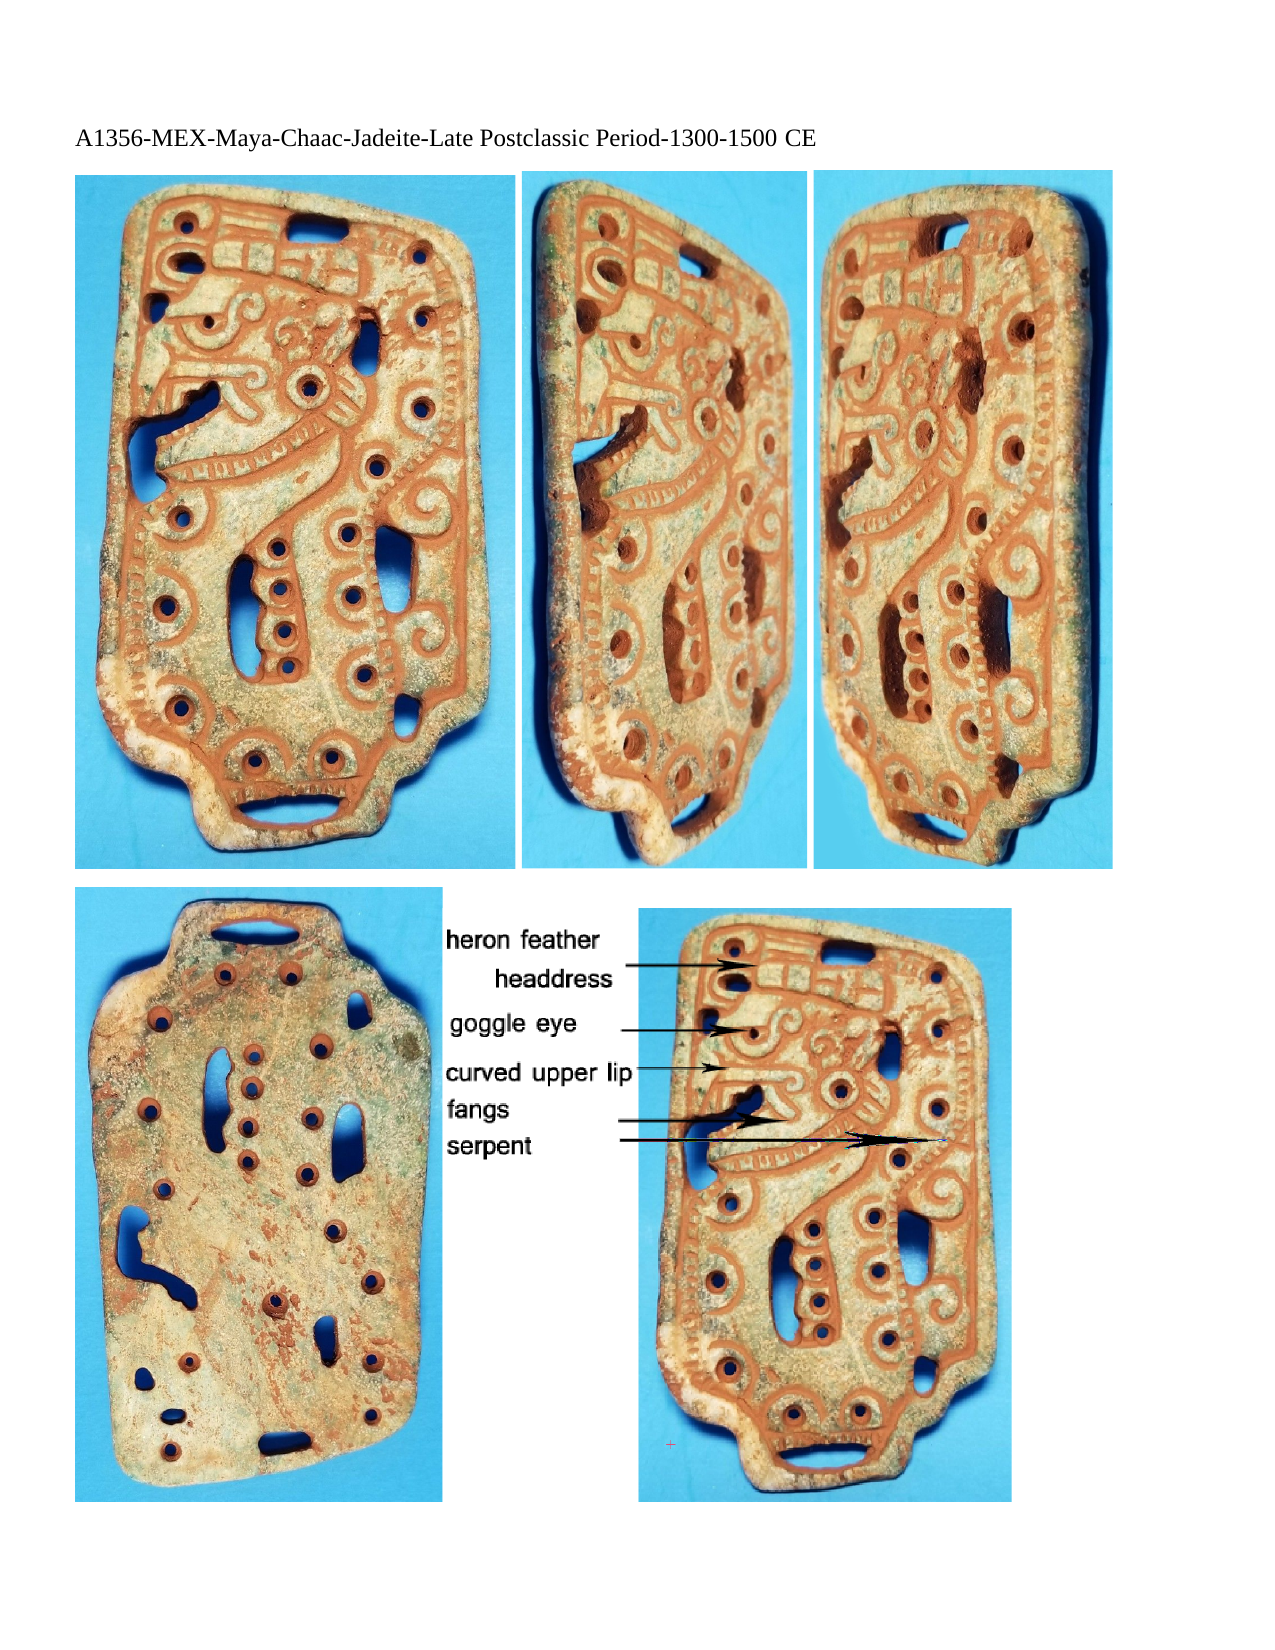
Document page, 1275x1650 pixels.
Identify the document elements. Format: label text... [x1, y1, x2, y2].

picture [75, 887, 1012, 1502]
text A1356-MEX-Maya-Chaac-Jadeite-Late Postclassic Period-1300-1500 CE [784, 123, 1200, 151]
picture [75, 175, 516, 869]
picture [813, 170, 1113, 869]
text A1356-MEX-Maya-Chaac-Jadeite-Late Postclassic Period-1300-1500 CE [75, 123, 778, 151]
